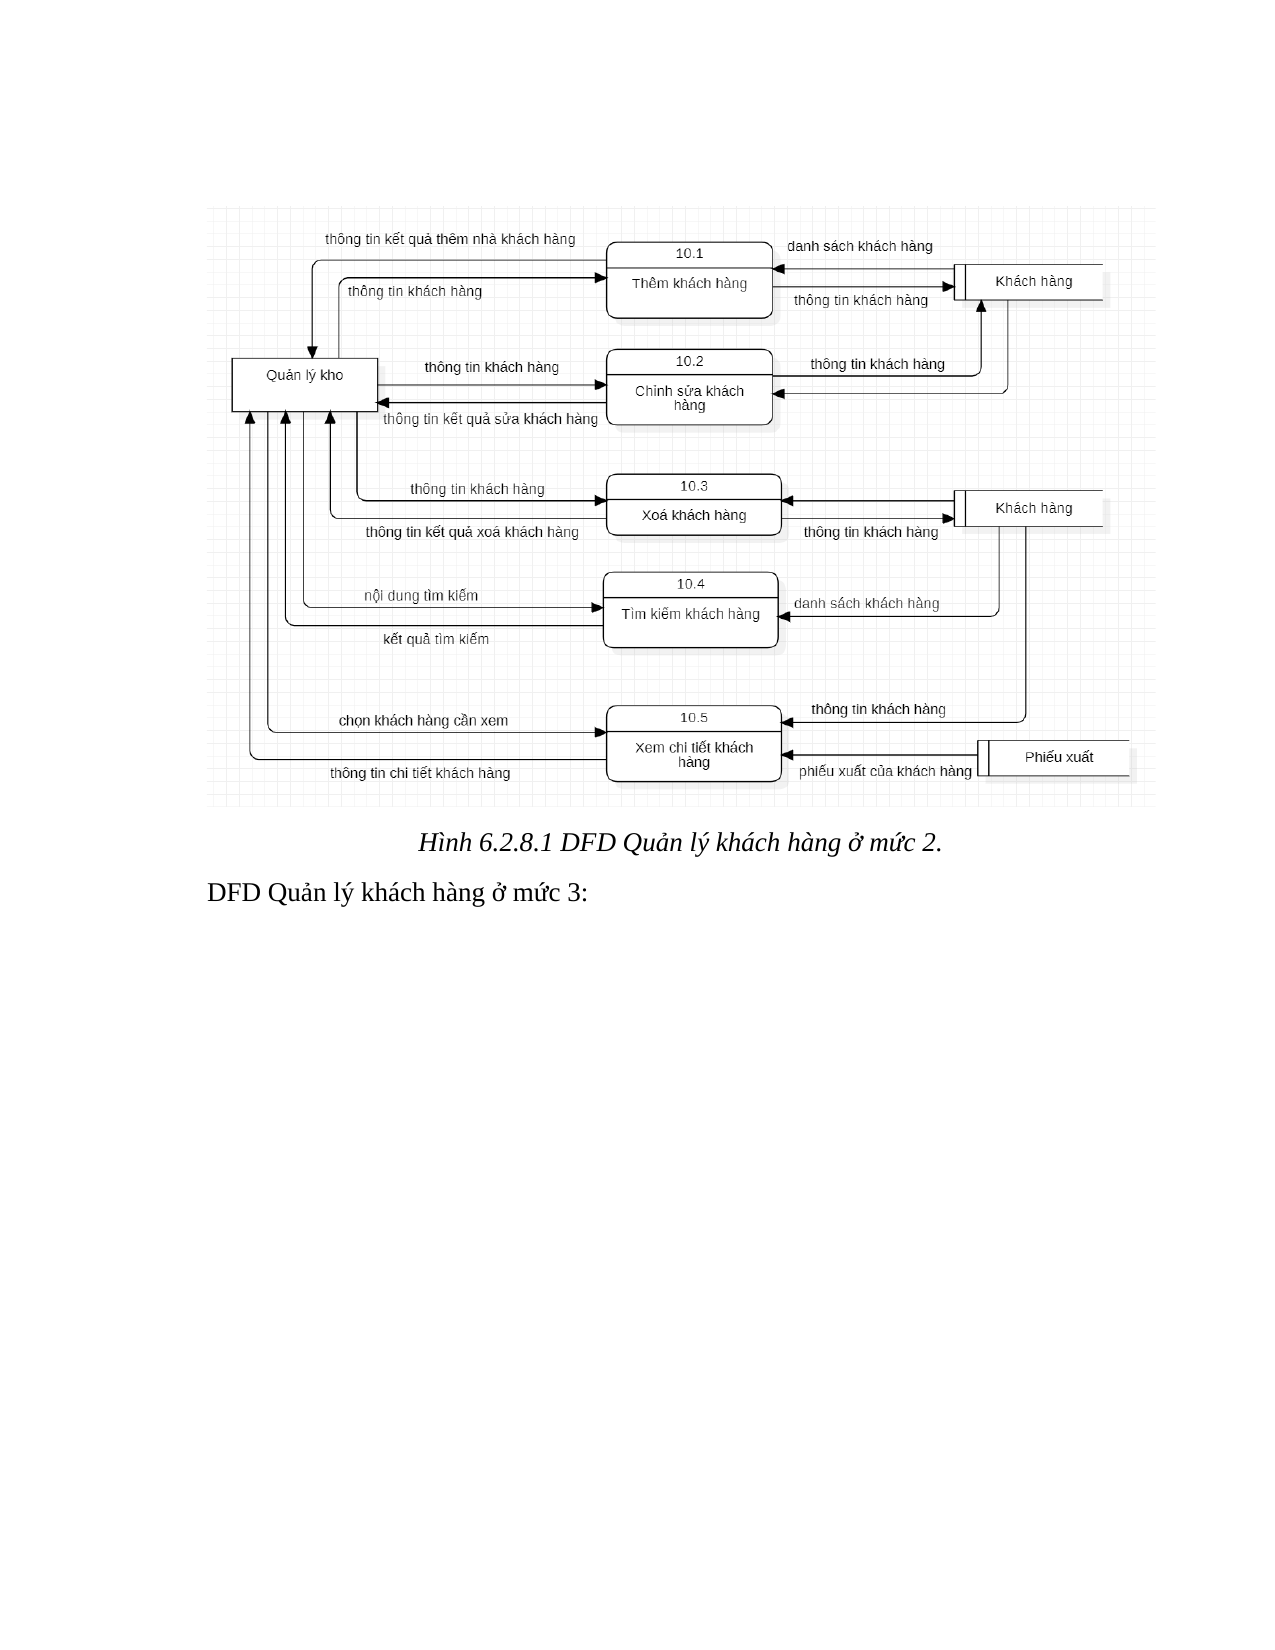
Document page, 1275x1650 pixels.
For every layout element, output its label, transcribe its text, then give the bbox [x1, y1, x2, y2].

picture [206, 206, 1156, 807]
text Hình 6.2.8.1 DFD Quản lý khách hàng ở mức 2. [207, 826, 1157, 857]
text DFD Quản lý khách hàng ở mức 3: [207, 876, 1157, 907]
